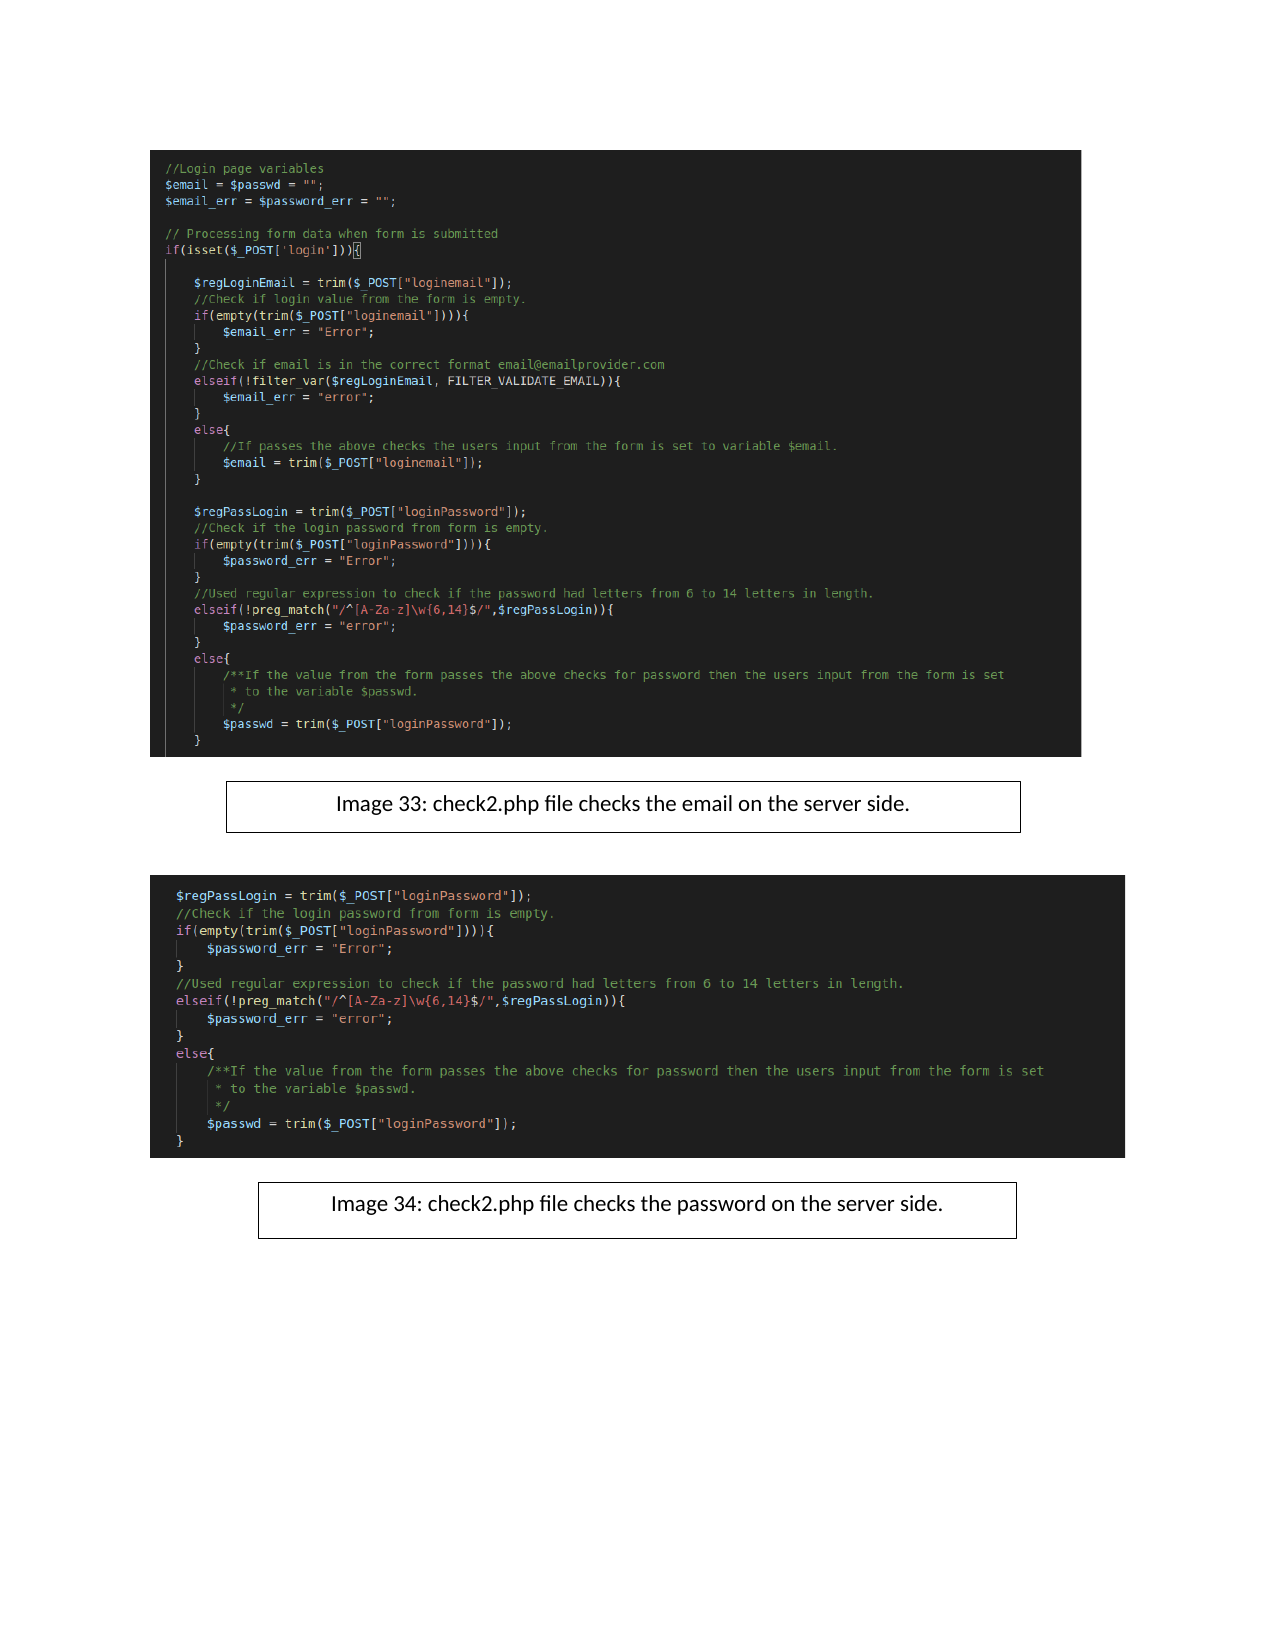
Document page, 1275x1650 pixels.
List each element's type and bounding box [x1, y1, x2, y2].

picture [150, 875, 1125, 1158]
picture [150, 150, 1082, 757]
